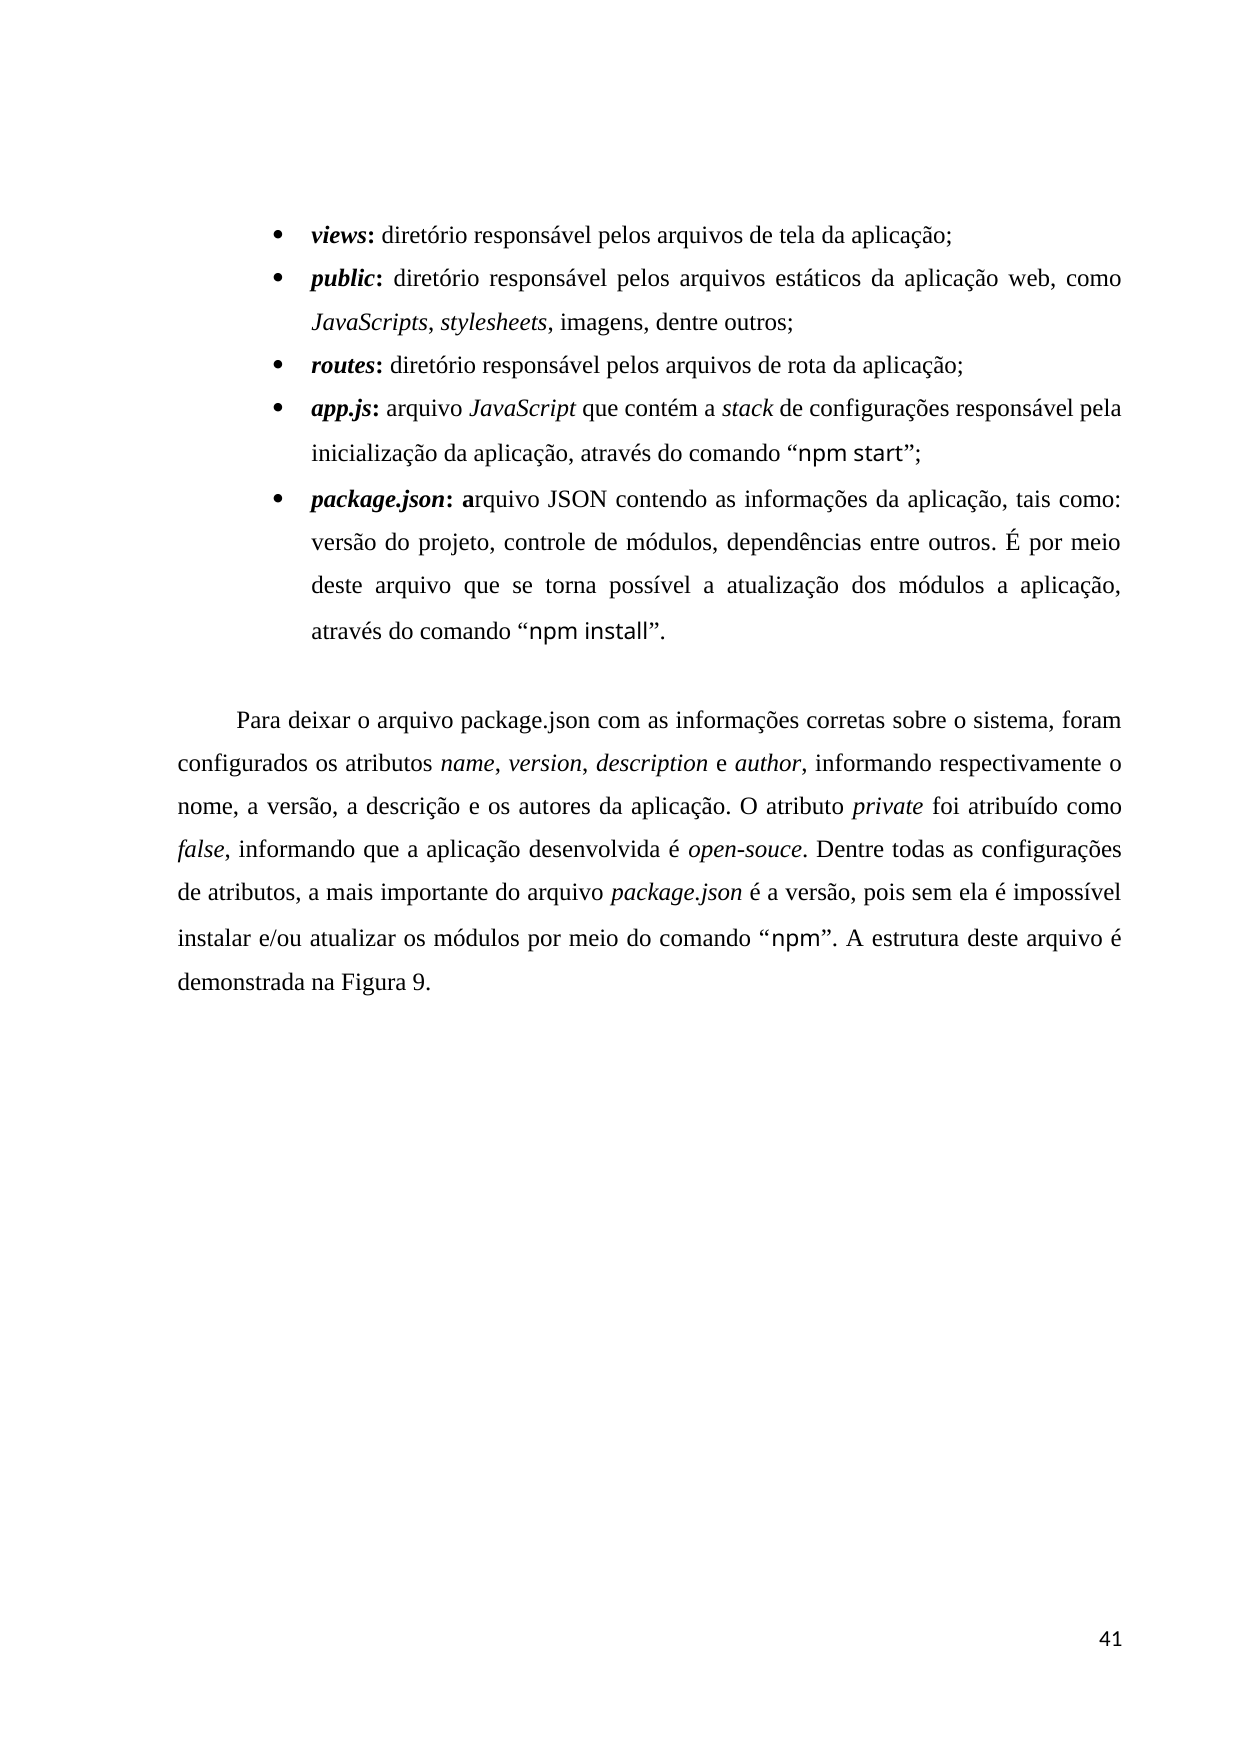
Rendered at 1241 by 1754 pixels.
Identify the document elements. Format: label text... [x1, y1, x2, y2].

list views: diretório responsável pelos arquivos de tela da aplicação; [274, 220, 1122, 249]
list public: diretório responsável pelos arquivos estáticos da aplicação web, como JavaScripts, stylesheets, imagens, dentre outros; [274, 263, 1122, 335]
list routes: diretório responsável pelos arquivos de rota da aplicação; [274, 350, 1122, 378]
list app.js: arquivo JavaScript que contém a stack de configurações responsável pela inicialização da aplicação, através do comando “npm start”; [274, 393, 1122, 468]
text Para deixar o arquivo package.json com as informações corretas sobre o sistema, foram configurados os atributos name, version, description e author, informando respectivamente o nome, a versão, a descrição e os autores da aplicação. O atributo private foi atribuído como false, informando que a aplicação desenvolvida é open-souce. Dentre todas as configurações de atributos, a mais importante do arquivo package.json é a versão, pois sem ela é impossível instalar e/ou atualizar os módulos por meio do comando “npm”. A estrutura deste arquivo é demonstrada na Figura 9. [177, 705, 1122, 996]
list package.json: arquivo JSON contendo as informações da aplicação, tais como: versão do projeto, controle de módulos, dependências entre outros. É por meio deste arquivo que se torna possível a atualização dos módulos a aplicação, através do comando “npm install”. [274, 484, 1122, 646]
